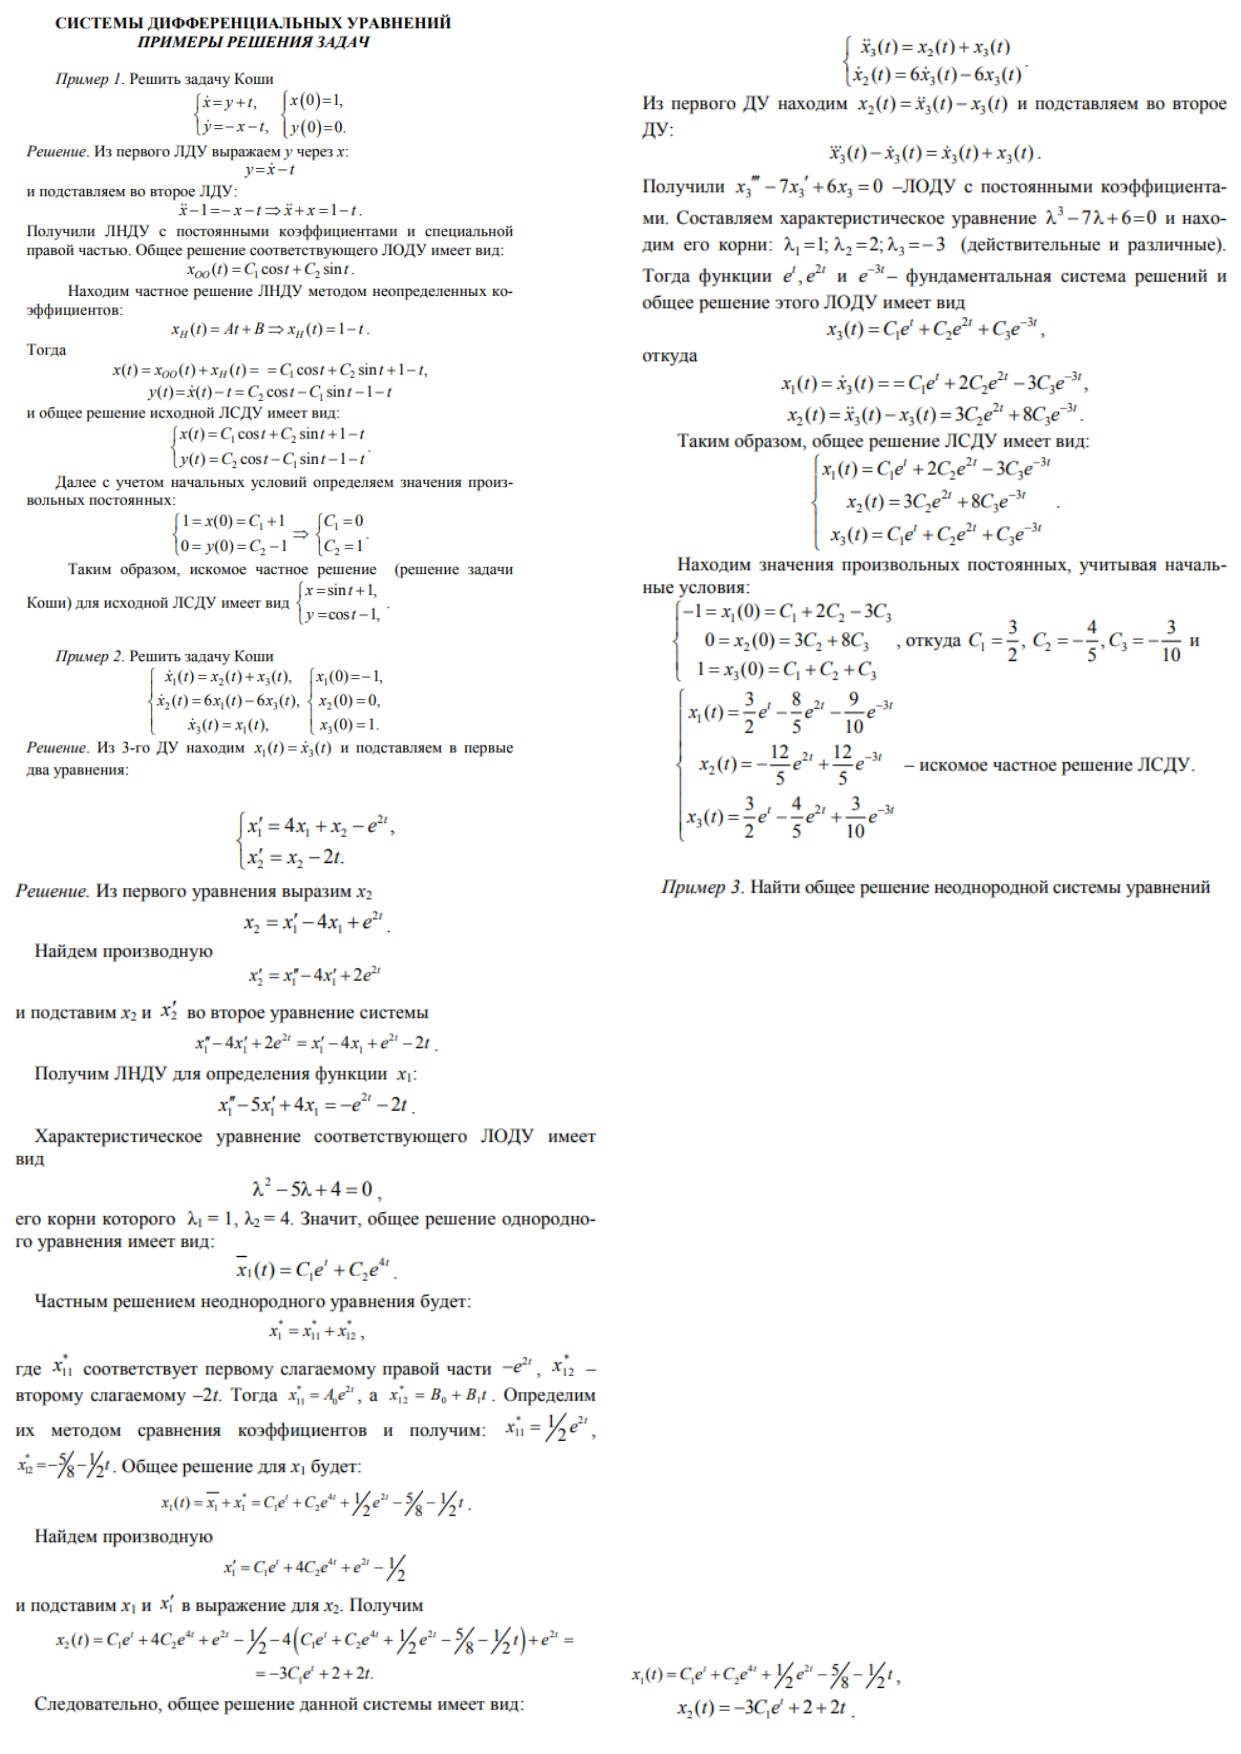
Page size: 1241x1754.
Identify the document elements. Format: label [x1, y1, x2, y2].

picture [623, 1649, 917, 1735]
picture [0, 787, 605, 1725]
picture [1, 0, 530, 782]
picture [637, 2, 1237, 907]
